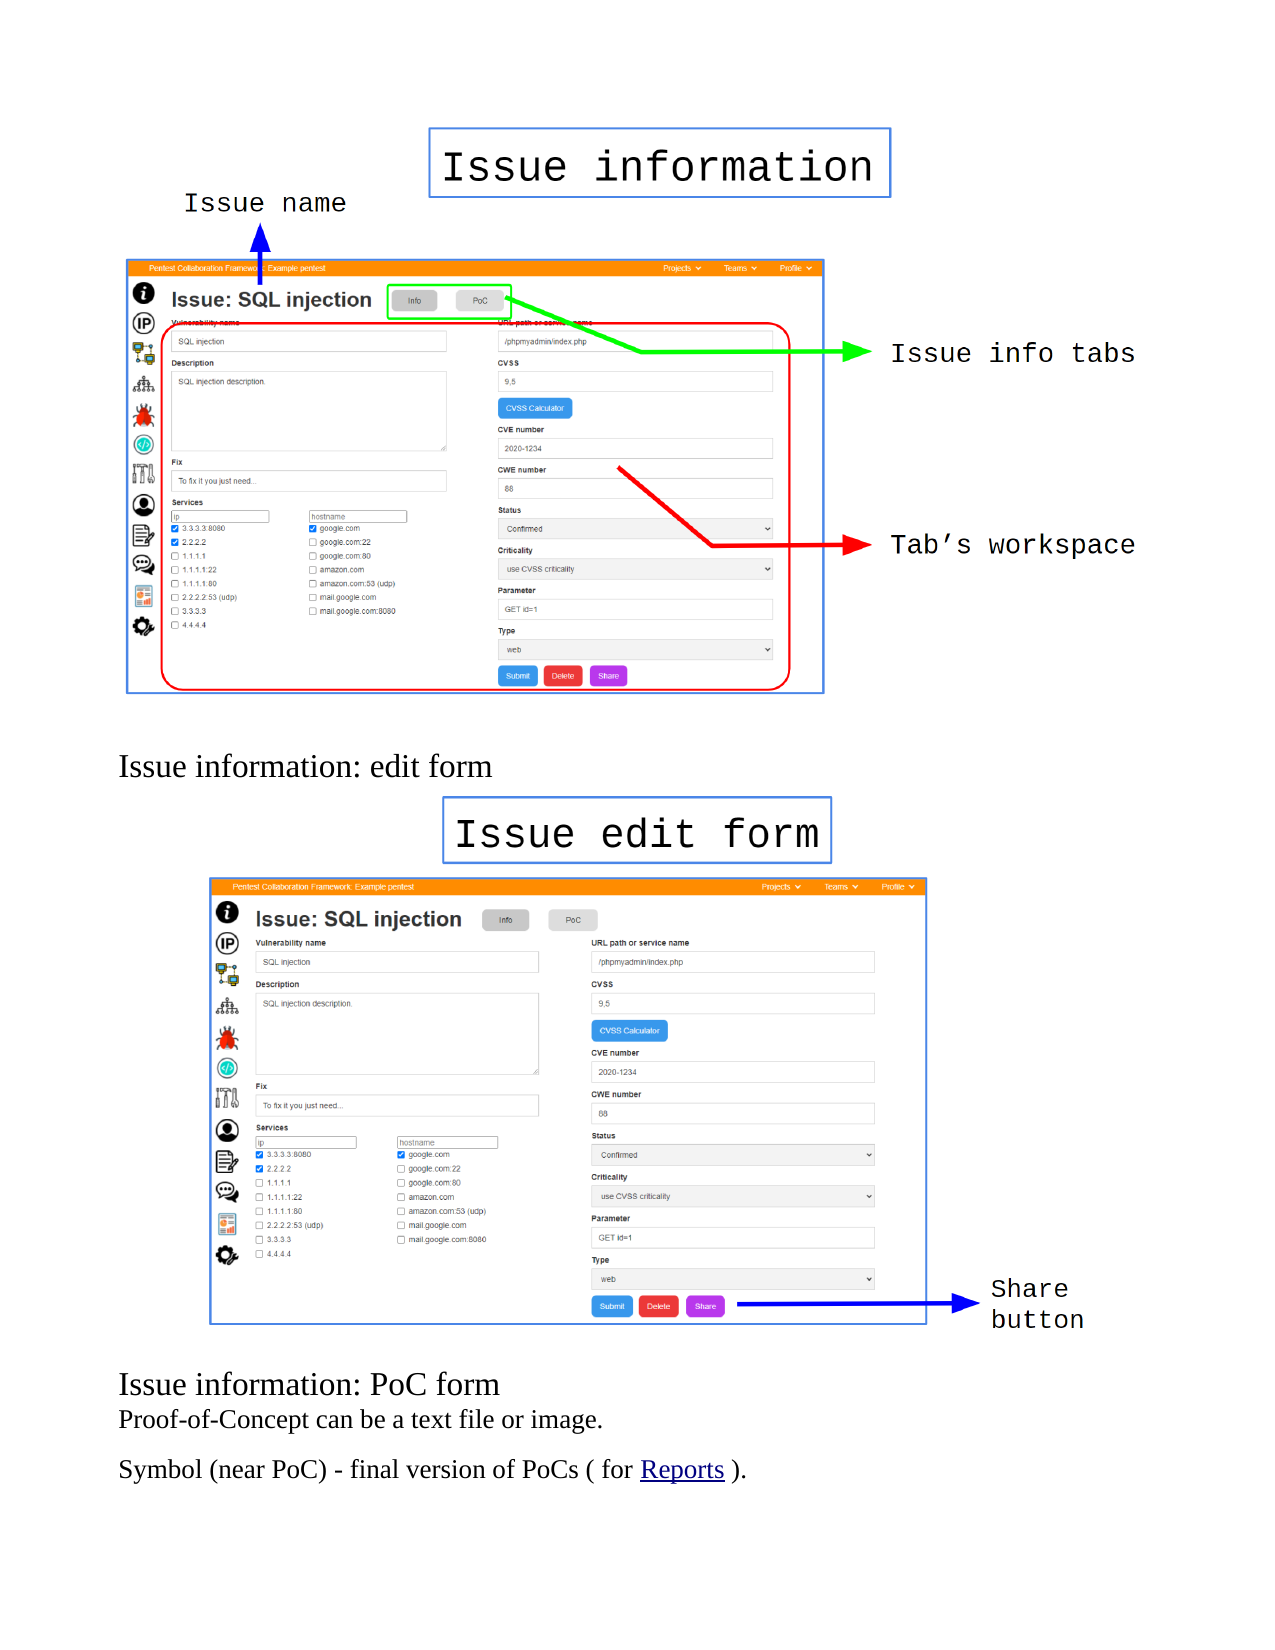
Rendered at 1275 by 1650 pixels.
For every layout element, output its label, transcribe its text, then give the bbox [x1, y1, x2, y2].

picture [118, 784, 1157, 1365]
text Proof-of-Concept can be a text file or image. [118, 1403, 1157, 1434]
text Issue information: edit form [118, 708, 1157, 784]
text Issue information: PoC form [118, 1365, 1157, 1403]
text Symbol (near PoC) - final version of PoCs ( for Reports ). [118, 1453, 1157, 1517]
picture [118, 118, 1157, 708]
